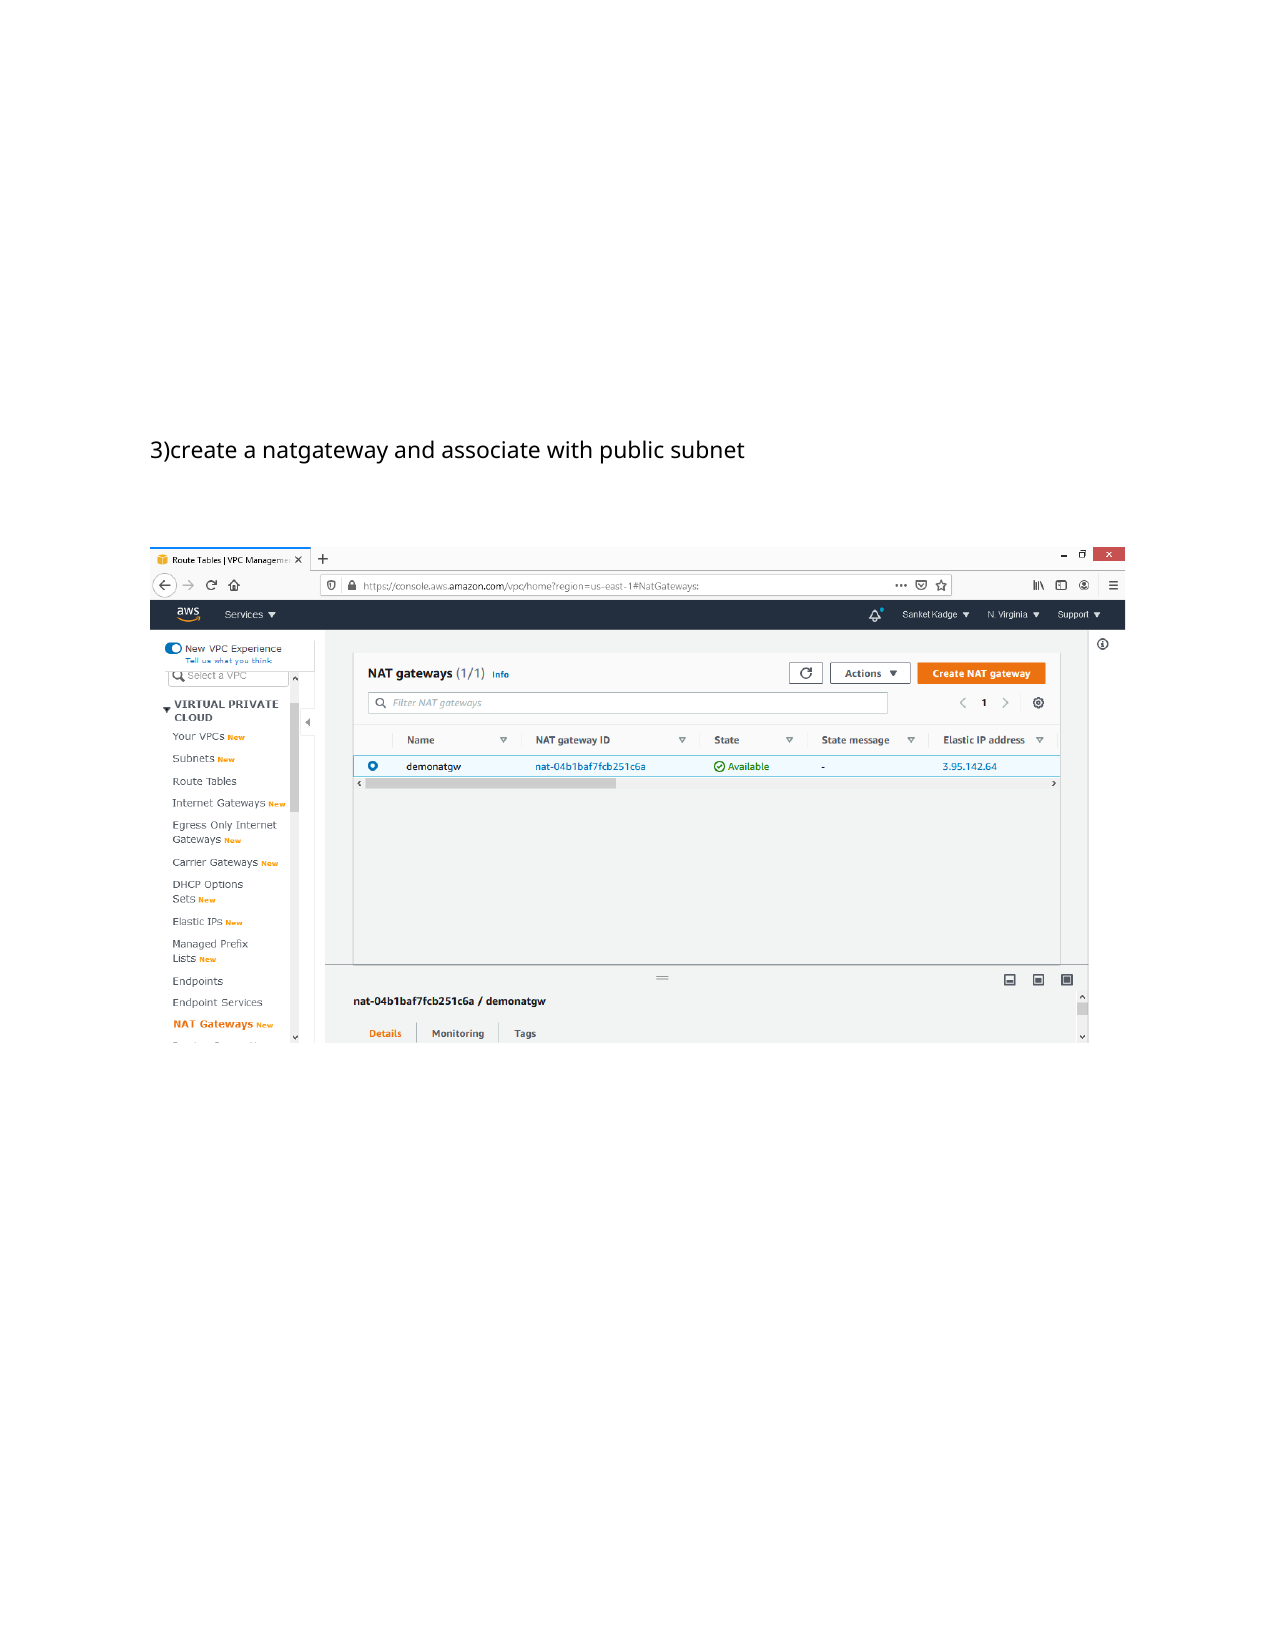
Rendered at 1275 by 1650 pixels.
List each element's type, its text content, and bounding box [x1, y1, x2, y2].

text 3)create a natgateway and associate with public subnet [150, 434, 1125, 465]
picture [150, 547, 1125, 1043]
